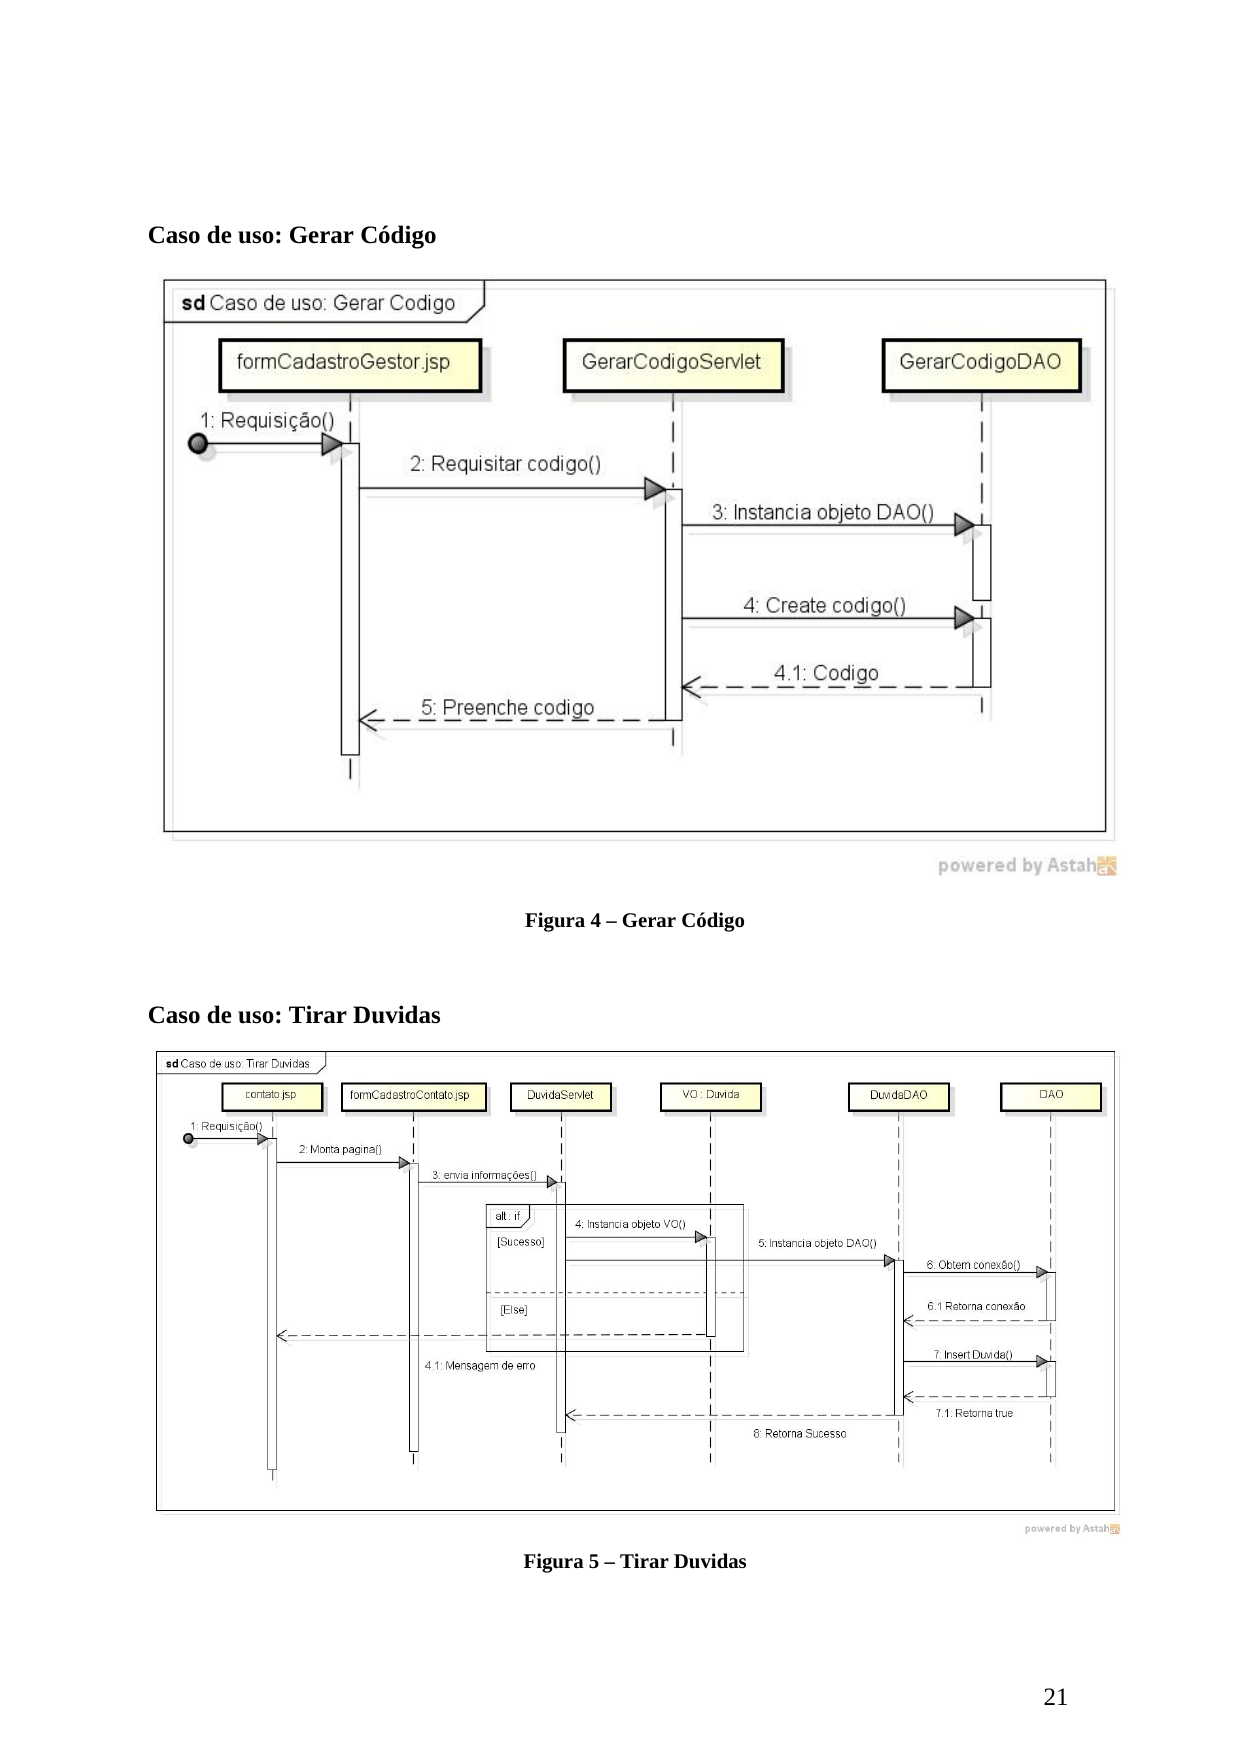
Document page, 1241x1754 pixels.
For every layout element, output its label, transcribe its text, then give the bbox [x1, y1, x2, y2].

text Caso de uso: Tirar Duvidas [148, 1000, 1122, 1028]
text Caso de uso: Gerar Código [148, 220, 1122, 249]
text Figura – Gerar Código [148, 908, 1122, 932]
picture [147, 263, 1123, 882]
picture [147, 1042, 1123, 1537]
text Figura – Tirar Duvidas [148, 1549, 1122, 1573]
